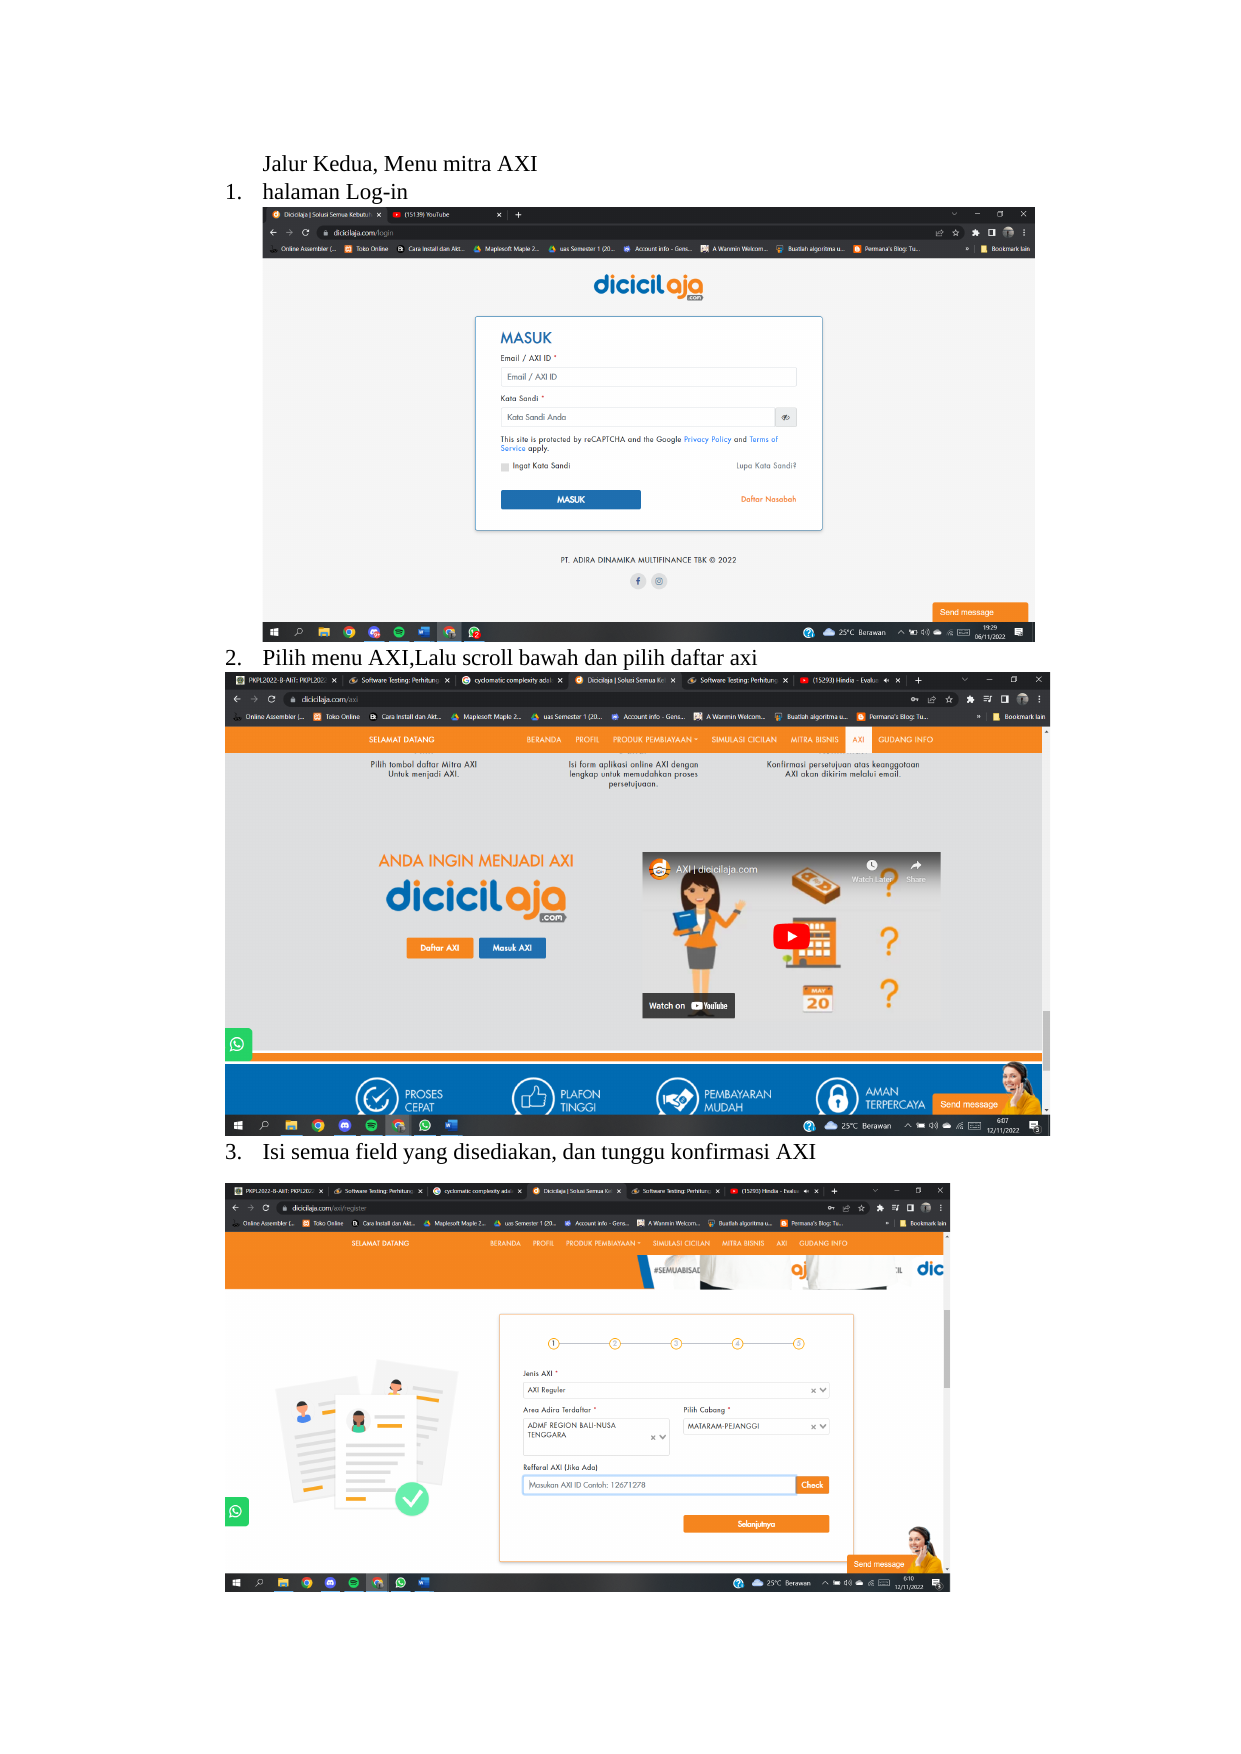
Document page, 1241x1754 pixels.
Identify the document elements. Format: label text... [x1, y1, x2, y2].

picture [225, 1183, 951, 1592]
picture [225, 672, 1050, 1136]
picture [262, 207, 1035, 642]
list Pilih menu AXI,Lalu scroll bawah dan pilih daftar axi [225, 643, 1090, 670]
list Isi semua field yang disediakan, dan tunggu konfirmasi AXI [225, 1138, 1090, 1164]
list Jalur Kedua, Menu mitra AXI [262, 150, 1090, 176]
